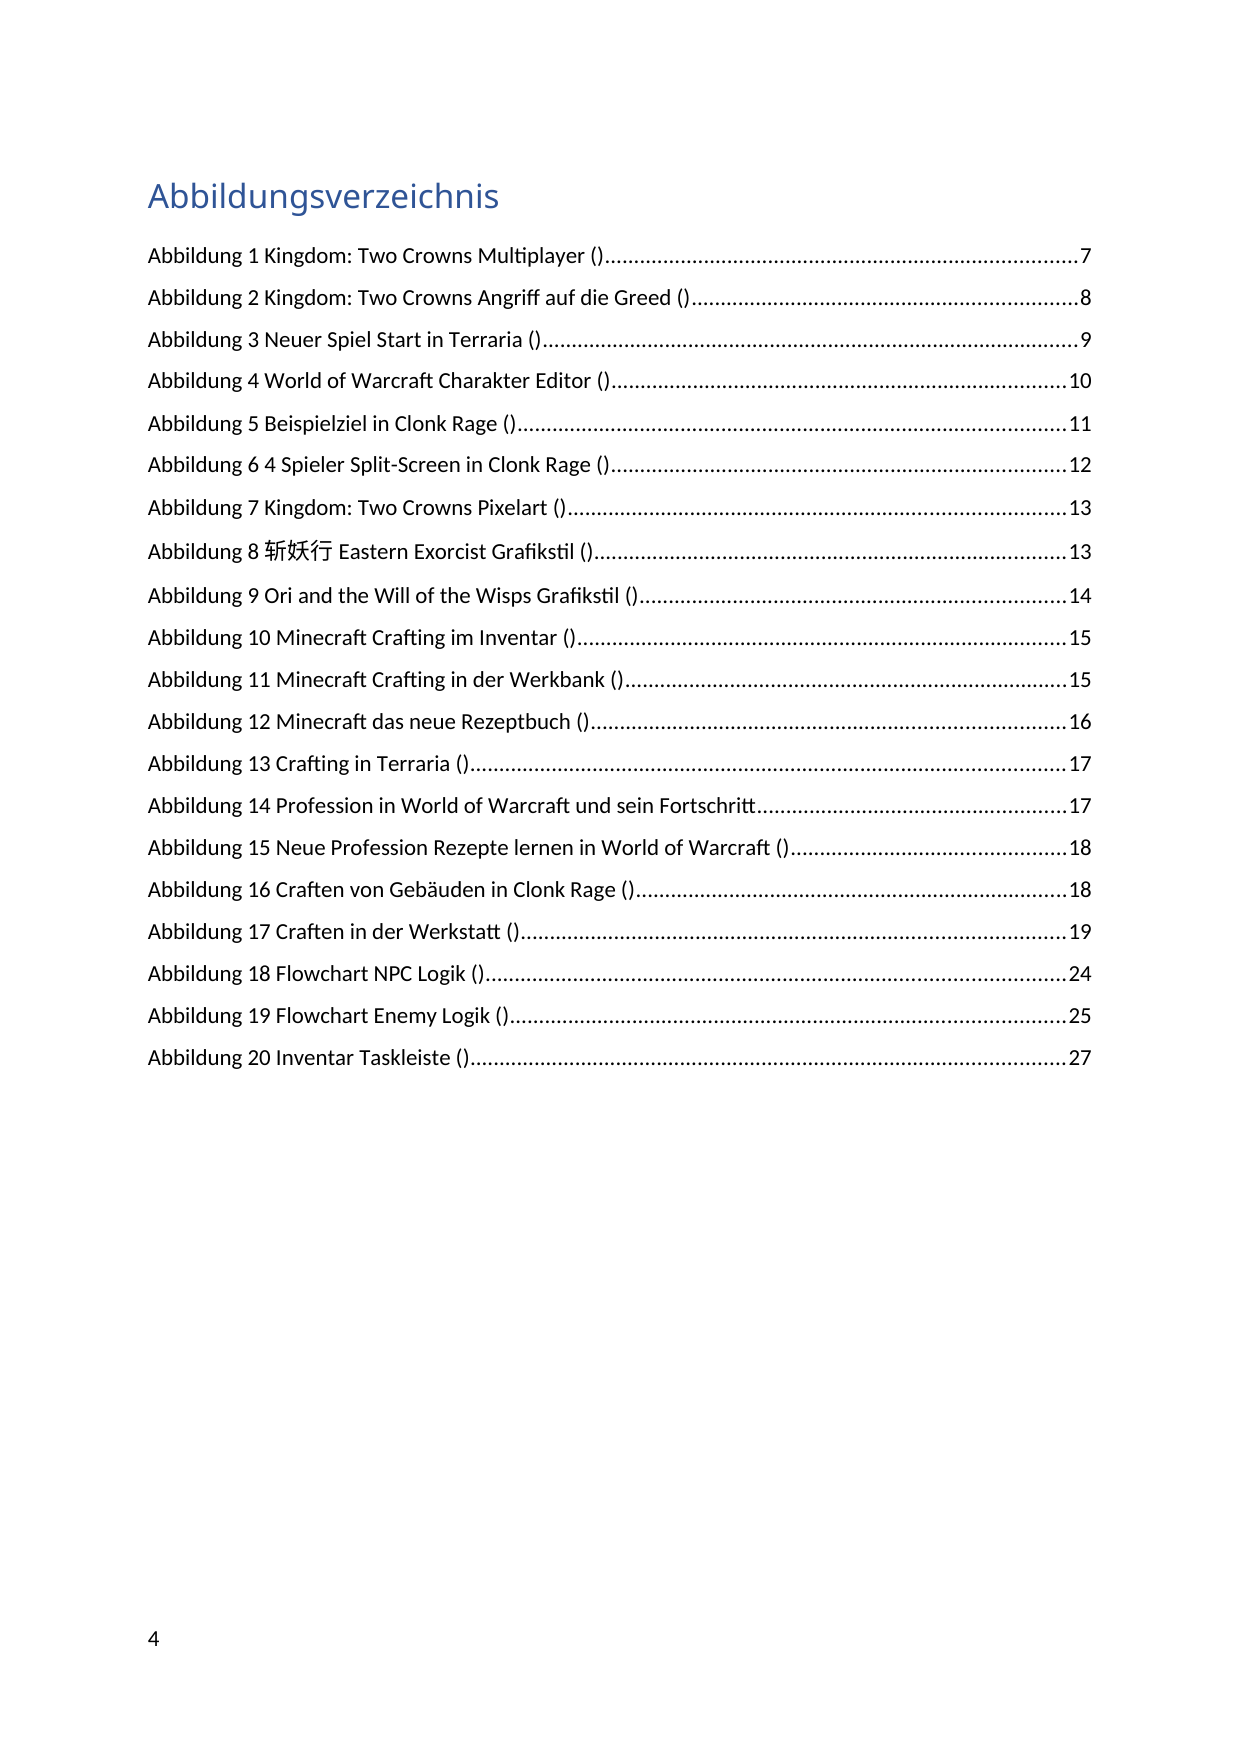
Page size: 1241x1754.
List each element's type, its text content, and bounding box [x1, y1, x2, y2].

text Abbildung 16 Craften von Gebäuden in Clonk Rage () 18 [148, 875, 1093, 903]
text Abbildung 2 Kingdom: Two Crowns Angriff auf die Greed () 8 [148, 283, 1093, 311]
text Abbildung 14 Profession in World of Warcraft und sein Fortschritt 17 [148, 791, 1093, 819]
text Abbildung 17 Craften in der Werkstatt () 19 [148, 917, 1093, 945]
text Abbildung 15 Neue Profession Rezepte lernen in World of Warcraft () 18 [148, 833, 1093, 861]
text Abbildung 18 Flowchart NPC Logik () 24 [148, 959, 1093, 987]
text Abbildung 5 Beispielziel in Clonk Rage () 11 [148, 409, 1093, 437]
text Abbildung 4 World of Warcraft Charakter Editor () 10 [148, 367, 1093, 395]
text Abbildung 9 Ori and the Will of the Wisps Grafikstil () 14 [148, 581, 1093, 609]
text Abbildung 3 Neuer Spiel Start in Terraria () 9 [148, 325, 1093, 353]
text Abbildung 1 Kingdom: Two Crowns Multiplayer () 7 [148, 241, 1093, 269]
text Abbildung 12 Minecraft das neue Rezeptbuch () 16 [148, 707, 1093, 735]
text Abbildung 8 斩妖行 Eastern Exorcist Grafikstil () 13 [148, 534, 1093, 566]
text Abbildung 20 Inventar Taskleiste () 27 [148, 1043, 1093, 1071]
text Abbildung 11 Minecraft Crafting in der Werkbank () 15 [148, 665, 1093, 693]
text Abbildung 10 Minecraft Crafting im Inventar () 15 [148, 623, 1093, 651]
text Abbildung 13 Crafting in Terraria () 17 [148, 749, 1093, 777]
subtitle Abbildungsverzeichnis [148, 173, 1093, 218]
text Abbildung 6 4 Spieler Split-Screen in Clonk Rage () 12 [148, 451, 1093, 479]
text Abbildung 19 Flowchart Enemy Logik () 25 [148, 1001, 1093, 1029]
text Abbildung 7 Kingdom: Two Crowns Pixelart () 13 [148, 493, 1093, 521]
